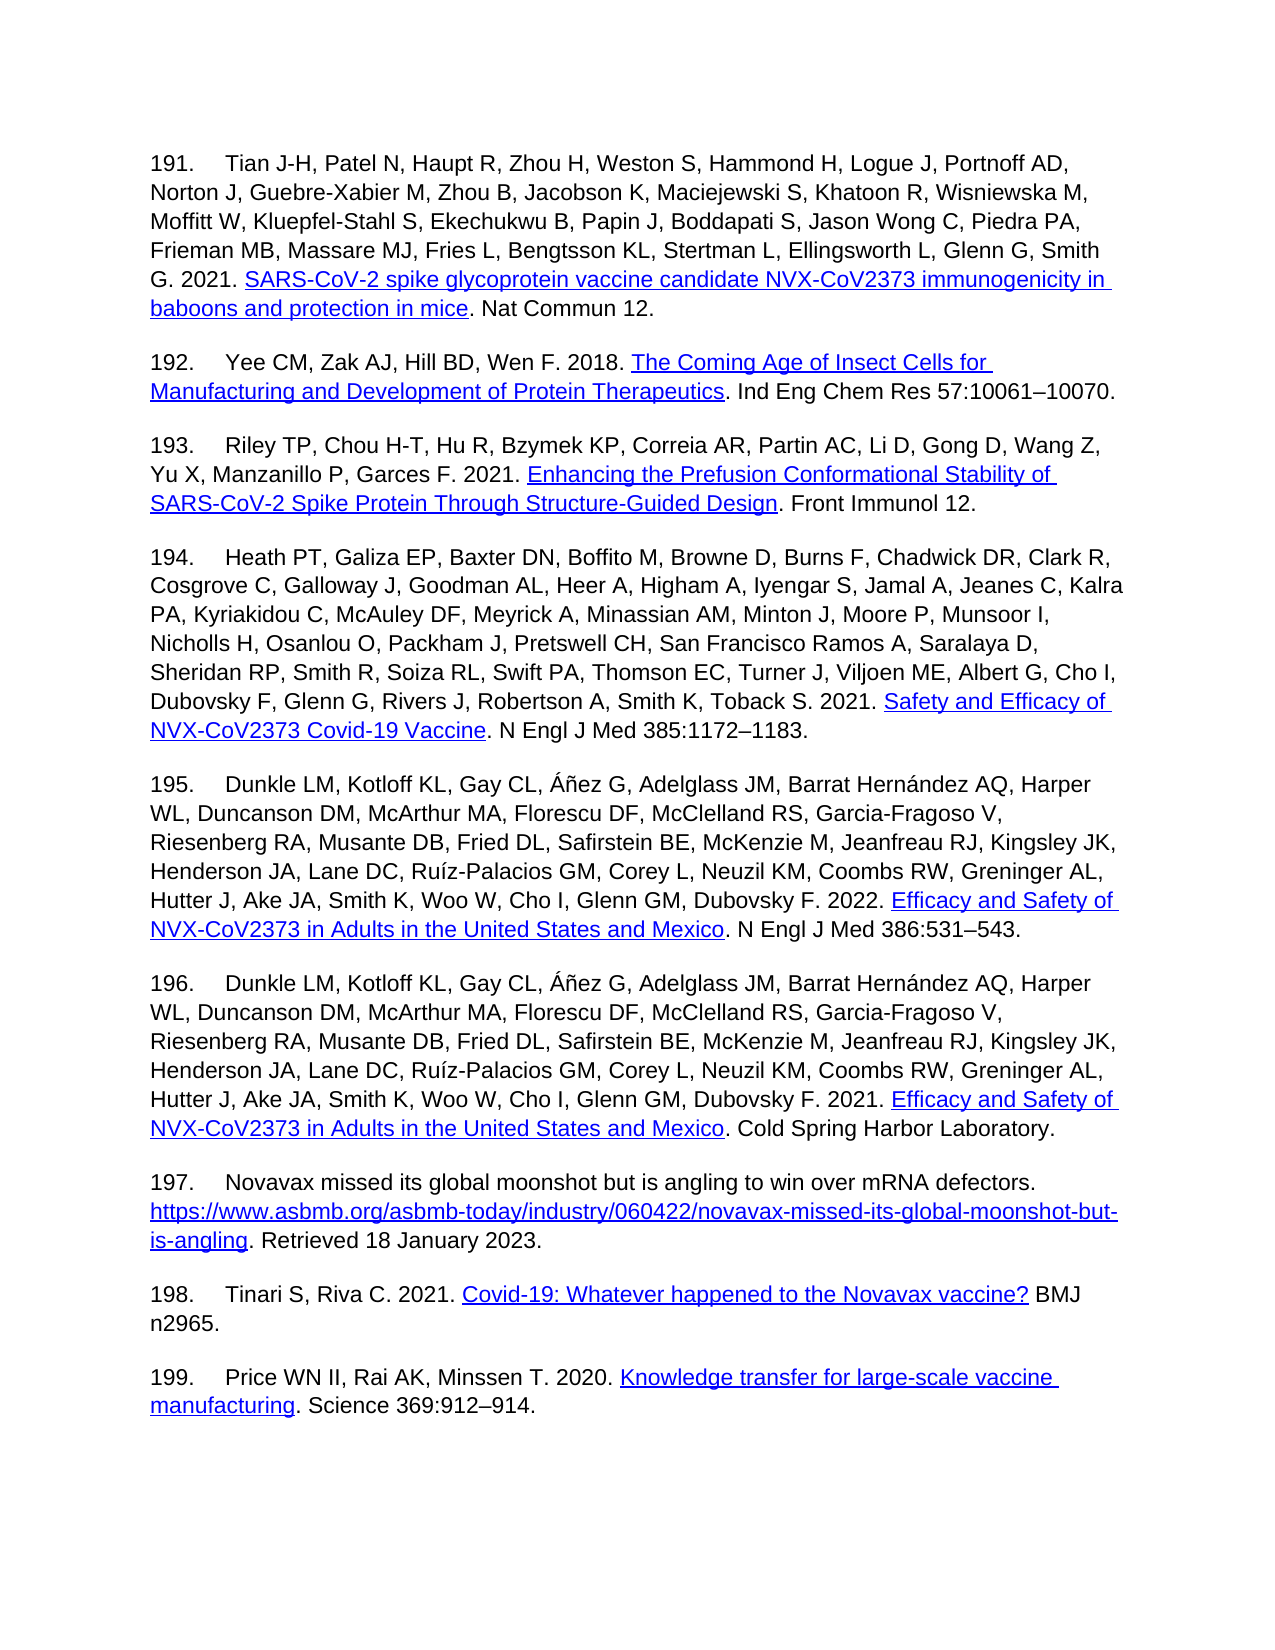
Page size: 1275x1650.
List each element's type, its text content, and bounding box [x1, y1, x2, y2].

text 199. Price WN II, Rai AK, Minssen T. 2020. Knowledge transfer for large-scale vaccine manufacturing. Science 369:912–914. [150, 1363, 1125, 1419]
text 192. Yee CM, Zak AJ, Hill BD, Wen F. 2018. The Coming Age of Insect Cells for Manufacturing and Development of Protein Therapeutics. Ind Eng Chem Res 57:10061–10070. [150, 349, 1125, 404]
text 194. Heath PT, Galiza EP, Baxter DN, Boffito M, Browne D, Burns F, Chadwick DR, Clark R, Cosgrove C, Galloway J, Goodman AL, Heer A, Higham A, Iyengar S, Jamal A, Jeanes C, Kalra PA, Kyriakidou C, McAuley DF, Meyrick A, Minassian AM, Minton J, Moore P, Munsoor I, Nicholls H, Osanlou O, Packham J, Pretswell CH, San Francisco Ramos A, Saralaya D, Sheridan RP, Smith R, Soiza RL, Swift PA, Thomson EC, Turner J, Viljoen ME, Albert G, Cho I, Dubovsky F, Glenn G, Rivers J, Robertson A, Smith K, Toback S. 2021. Safety and Efficacy of NVX-CoV2373 Covid-19 Vaccine. N Engl J Med 385:1172–1183. [150, 543, 1125, 744]
text 193. Riley TP, Chou H-T, Hu R, Bzymek KP, Correia AR, Partin AC, Li D, Gong D, Wang Z, Yu X, Manzanillo P, Garces F. 2021. Enhancing the Prefusion Conformational Stability of SARS-CoV-2 Spike Protein Through Structure-Guided Design. Front Immunol 12. [150, 432, 1125, 516]
text 195. Dunkle LM, Kotloff KL, Gay CL, Áñez G, Adelglass JM, Barrat Hernández AQ, Harper WL, Duncanson DM, McArthur MA, Florescu DF, McClelland RS, Garcia-Fragoso V, Riesenberg RA, Musante DB, Fried DL, Safirstein BE, McKenzie M, Jeanfreau RJ, Kingsley JK, Henderson JA, Lane DC, Ruíz-Palacios GM, Corey L, Neuzil KM, Coombs RW, Greninger AL, Hutter J, Ake JA, Smith K, Woo W, Cho I, Glenn GM, Dubovsky F. 2022. Efficacy and Safety of NVX-CoV2373 in Adults in the United States and Mexico. N Engl J Med 386:531–543. [150, 771, 1125, 942]
text 191. Tian J-H, Patel N, Haupt R, Zhou H, Weston S, Hammond H, Logue J, Portnoff AD, Norton J, Guebre-Xabier M, Zhou B, Jacobson K, Maciejewski S, Khatoon R, Wisniewska M, Moffitt W, Kluepfel-Stahl S, Ekechukwu B, Papin J, Boddapati S, Jason Wong C, Piedra PA, Frieman MB, Massare MJ, Fries L, Bengtsson KL, Stertman L, Ellingsworth L, Glenn G, Smith G. 2021. SARS-CoV-2 spike glycoprotein vaccine candidate NVX-CoV2373 immunogenicity in baboons and protection in mice. Nat Commun 12. [150, 150, 1125, 321]
text 197. Novavax missed its global moonshot but is angling to win over mRNA defectors. https://www.asbmb.org/asbmb-today/industry/060422/novavax-missed-its-global-moonshot-but-is-angling. Retrieved 18 January 2023. [150, 1169, 1125, 1253]
text 196. Dunkle LM, Kotloff KL, Gay CL, Áñez G, Adelglass JM, Barrat Hernández AQ, Harper WL, Duncanson DM, McArthur MA, Florescu DF, McClelland RS, Garcia-Fragoso V, Riesenberg RA, Musante DB, Fried DL, Safirstein BE, McKenzie M, Jeanfreau RJ, Kingsley JK, Henderson JA, Lane DC, Ruíz-Palacios GM, Corey L, Neuzil KM, Coombs RW, Greninger AL, Hutter J, Ake JA, Smith K, Woo W, Cho I, Glenn GM, Dubovsky F. 2021. Efficacy and Safety of NVX-CoV2373 in Adults in the United States and Mexico. Cold Spring Harbor Laboratory. [150, 970, 1125, 1141]
text 198. Tinari S, Riva C. 2021. Covid-19: Whatever happened to the Novavax vaccine? BMJ n2965. [150, 1281, 1125, 1336]
